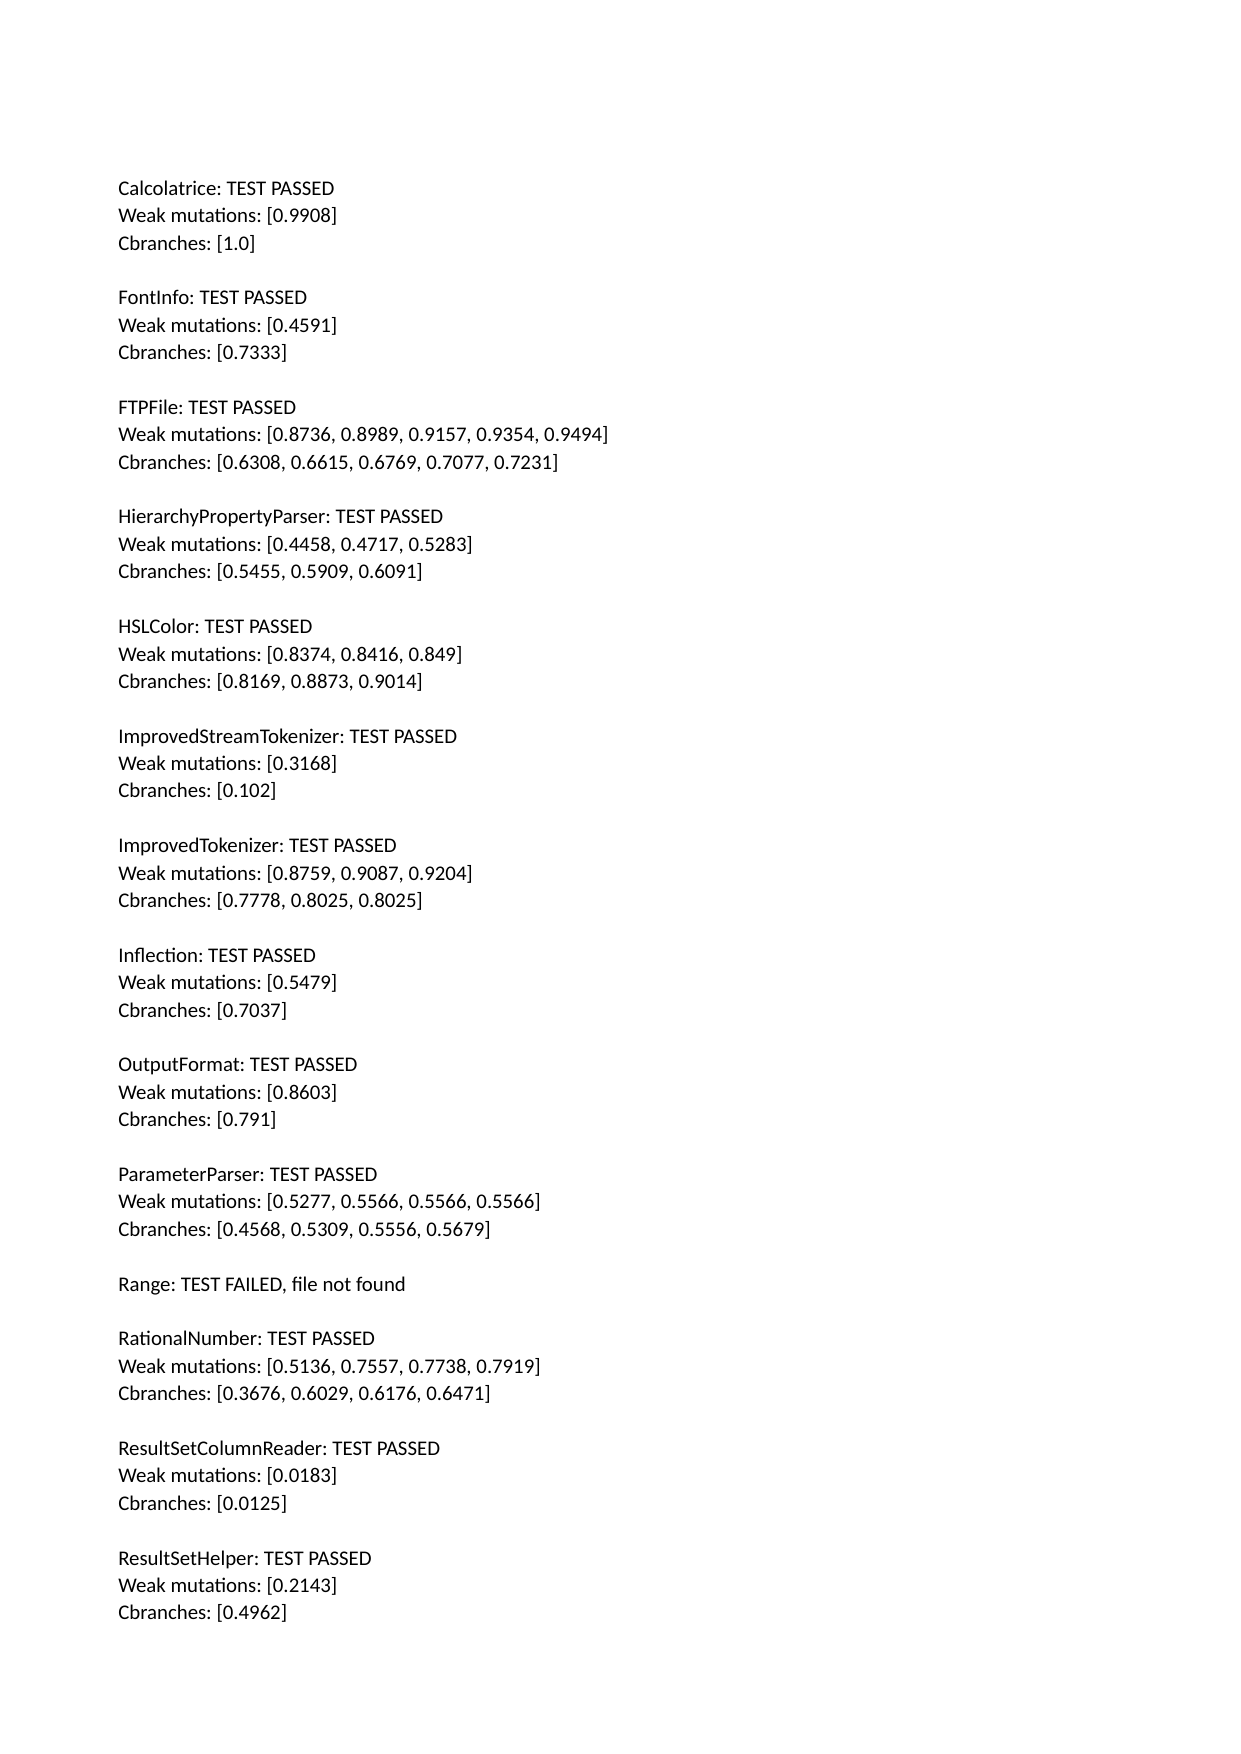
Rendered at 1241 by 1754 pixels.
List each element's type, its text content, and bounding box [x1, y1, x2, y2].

text Weak mutations: [0.2143] [118, 1572, 1122, 1598]
text OutputFormat: TEST PASSED [118, 1052, 1122, 1077]
text Weak mutations: [0.5479] [118, 969, 1122, 995]
text Cbranches: [0.7037] [118, 997, 1122, 1022]
text Weak mutations: [0.8759, 0.9087, 0.9204] [118, 860, 1122, 885]
text Weak mutations: [0.5136, 0.7557, 0.7738, 0.7919] [118, 1353, 1122, 1378]
text Weak mutations: [0.4591] [118, 312, 1122, 337]
text Cbranches: [1.0] [118, 230, 1122, 255]
text Weak mutations: [0.0183] [118, 1463, 1122, 1488]
text HSLColor: TEST PASSED [118, 613, 1122, 639]
text Cbranches: [0.791] [118, 1106, 1122, 1132]
text Weak mutations: [0.3168] [118, 750, 1122, 776]
text Cbranches: [0.3676, 0.6029, 0.6176, 0.6471] [118, 1380, 1122, 1406]
text Cbranches: [0.5455, 0.5909, 0.6091] [118, 558, 1122, 584]
text Range: TEST FAILED, file not found [118, 1271, 1122, 1296]
text RationalNumber: TEST PASSED [118, 1326, 1122, 1351]
text Weak mutations: [0.9908] [118, 202, 1122, 228]
text FTPFile: TEST PASSED [118, 394, 1122, 419]
text Weak mutations: [0.8374, 0.8416, 0.849] [118, 641, 1122, 666]
text ParameterParser: TEST PASSED [118, 1161, 1122, 1187]
text Weak mutations: [0.8736, 0.8989, 0.9157, 0.9354, 0.9494] [118, 422, 1122, 447]
text Weak mutations: [0.5277, 0.5566, 0.5566, 0.5566] [118, 1189, 1122, 1214]
text Weak mutations: [0.4458, 0.4717, 0.5283] [118, 531, 1122, 557]
text Cbranches: [0.7778, 0.8025, 0.8025] [118, 887, 1122, 913]
text Cbranches: [0.8169, 0.8873, 0.9014] [118, 668, 1122, 693]
text Cbranches: [0.4568, 0.5309, 0.5556, 0.5679] [118, 1216, 1122, 1241]
text Cbranches: [0.102] [118, 778, 1122, 803]
text Cbranches: [0.6308, 0.6615, 0.6769, 0.7077, 0.7231] [118, 449, 1122, 474]
text Calcolatrice: TEST PASSED [118, 175, 1122, 200]
text HierarchyPropertyParser: TEST PASSED [118, 504, 1122, 529]
text Cbranches: [0.7333] [118, 339, 1122, 365]
text Inflection: TEST PASSED [118, 942, 1122, 967]
text FontInfo: TEST PASSED [118, 284, 1122, 310]
text Cbranches: [0.4962] [118, 1599, 1122, 1625]
text Weak mutations: [0.8603] [118, 1079, 1122, 1104]
text Cbranches: [0.0125] [118, 1490, 1122, 1515]
text ResultSetColumnReader: TEST PASSED [118, 1435, 1122, 1461]
text ResultSetHelper: TEST PASSED [118, 1545, 1122, 1570]
text ImprovedStreamTokenizer: TEST PASSED [118, 723, 1122, 748]
text ImprovedTokenizer: TEST PASSED [118, 832, 1122, 858]
